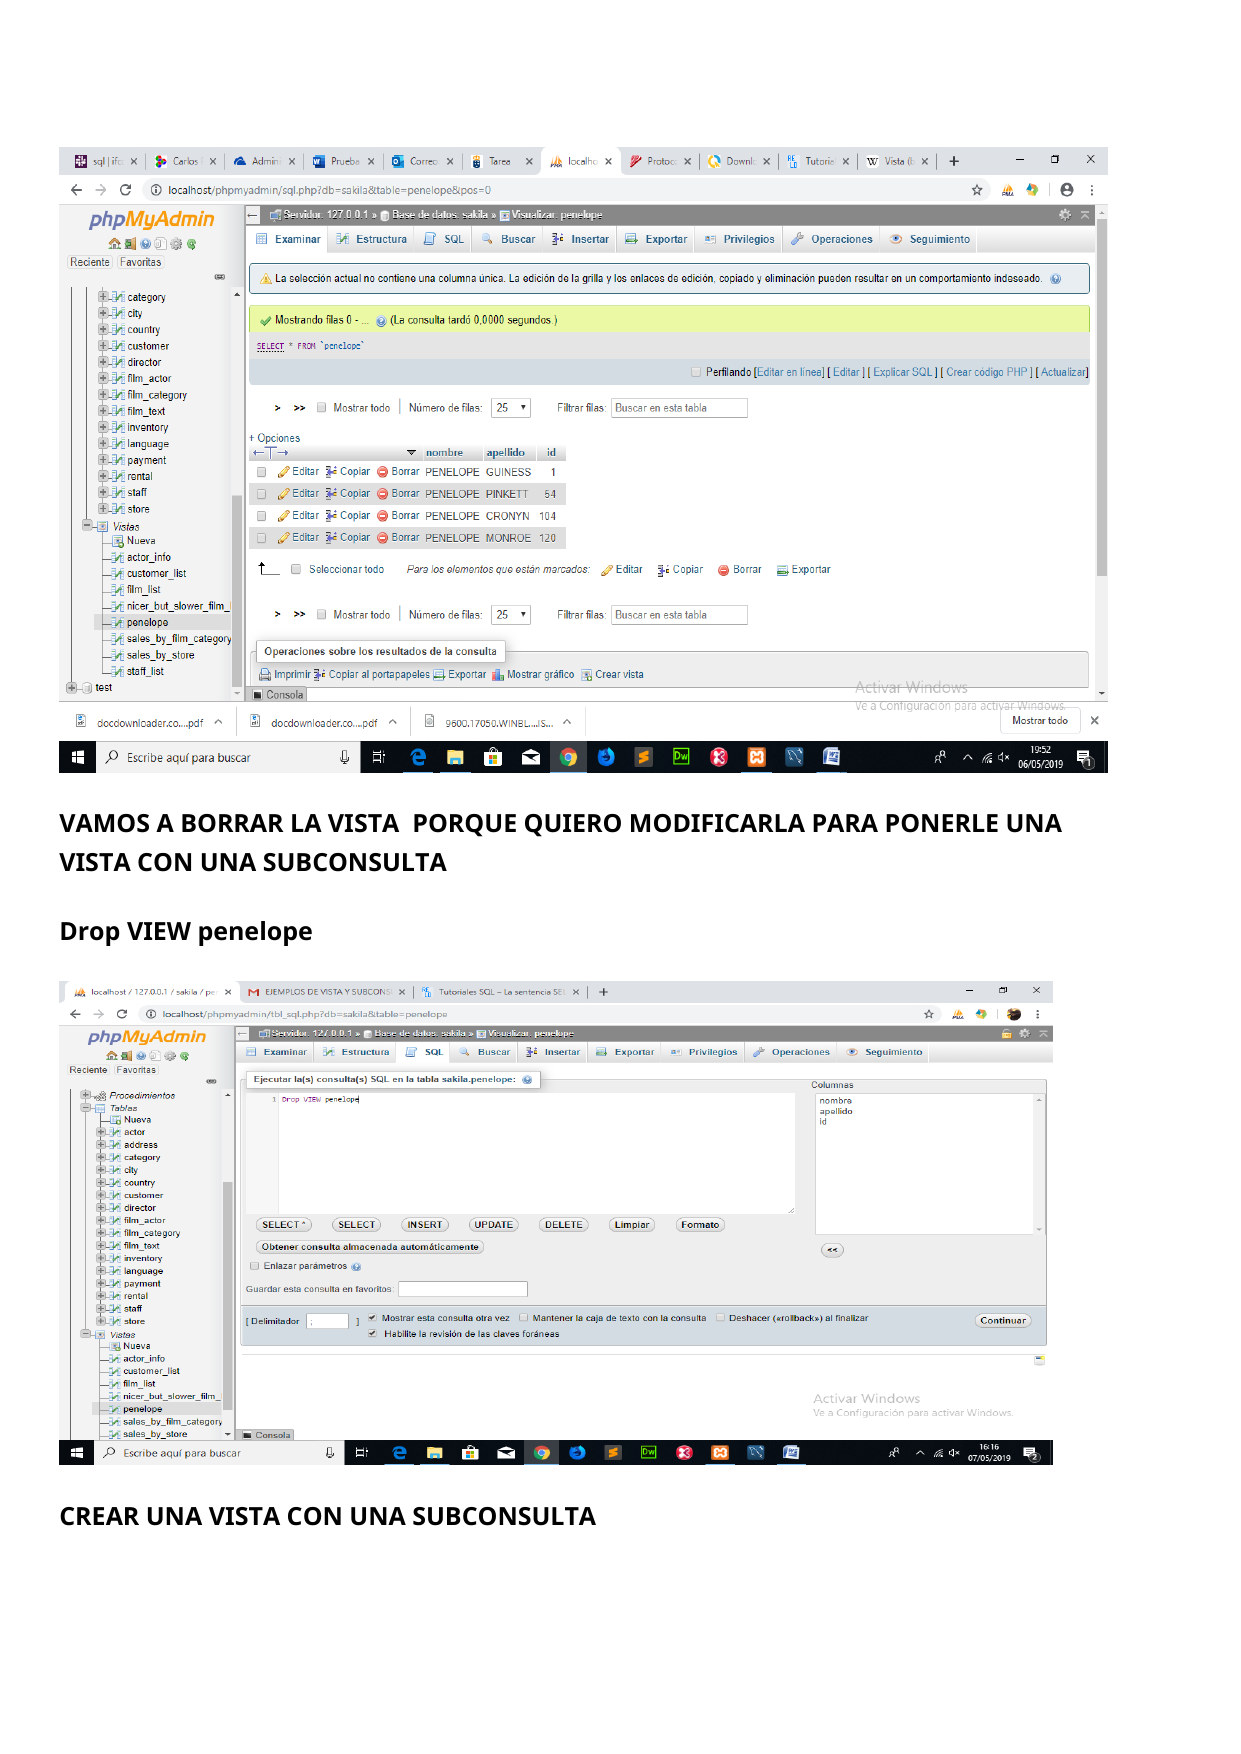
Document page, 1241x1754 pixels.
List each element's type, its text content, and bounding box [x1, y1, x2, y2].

text Drop VIEW penelope [59, 913, 1063, 947]
text VAMOS A BORRAR LA VISTA PORQUE QUIERO MODIFICARLA PARA PONERLE UNA VISTA CON UNA SUBCONSULTA [59, 806, 1063, 879]
picture [59, 981, 1053, 1465]
picture [59, 147, 1108, 773]
text CREAR UNA VISTA CON UNA SUBCONSULTA [59, 1498, 1063, 1532]
